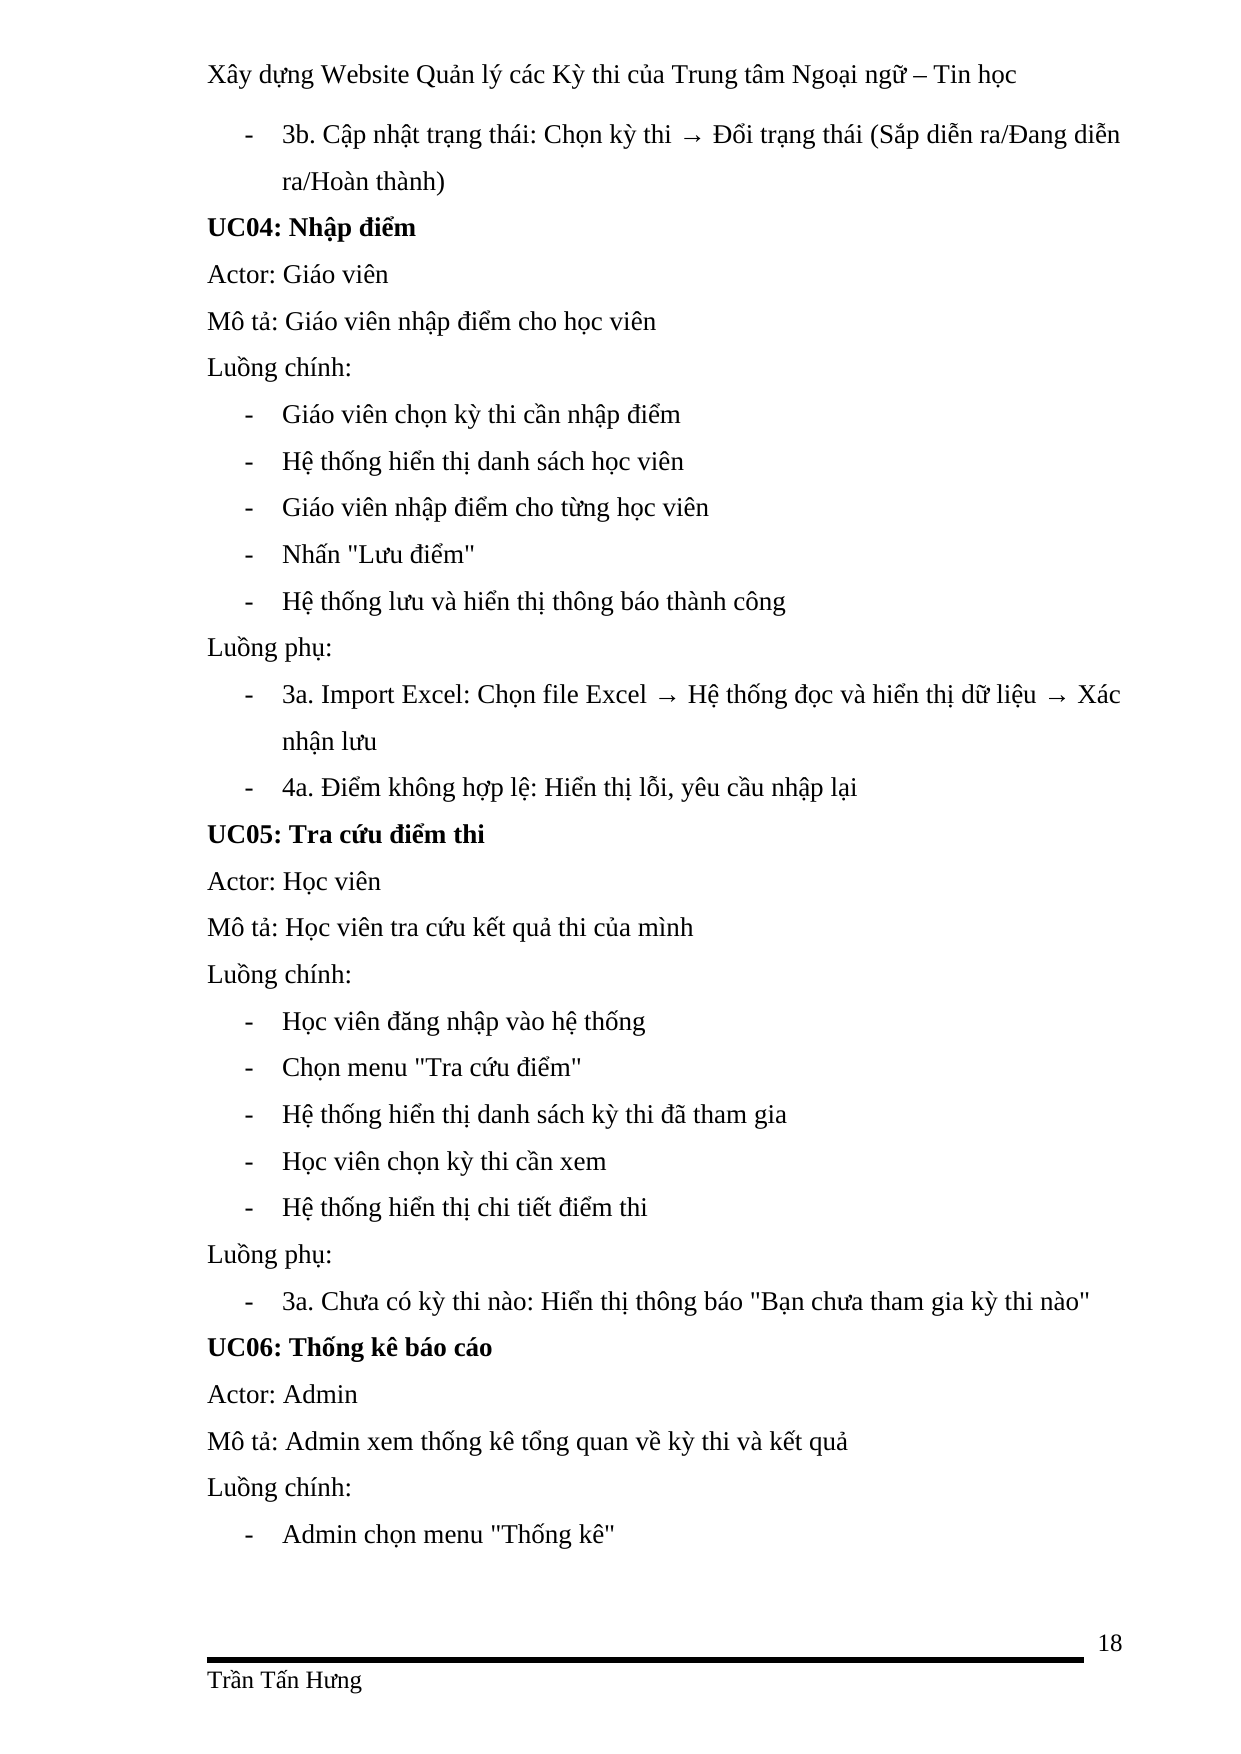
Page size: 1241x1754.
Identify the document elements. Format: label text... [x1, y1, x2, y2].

text Mô tả: Giáo viên nhập điểm cho học viên [207, 305, 1122, 336]
text UC05: Tra cứu điểm thi [207, 818, 1122, 849]
text Luồng chính: [207, 351, 1122, 383]
text Mô tả: Admin xem thống kê tổng quan về kỳ thi và kết quả [207, 1425, 1122, 1456]
text Actor: Admin [207, 1378, 1122, 1409]
list Hệ thống hiển thị danh sách kỳ thi đã tham gia [244, 1098, 1122, 1129]
list Giáo viên nhập điểm cho từng học viên [244, 491, 1122, 523]
list Hệ thống hiển thị danh sách học viên [244, 445, 1122, 476]
text Luồng chính: [207, 1471, 1122, 1503]
text Mô tả: Học viên tra cứu kết quả thi của mình [207, 911, 1122, 943]
text Luồng phụ: [207, 631, 1122, 663]
text Luồng chính: [207, 958, 1122, 989]
list 3b. Cập nhật trạng thái: Chọn kỳ thi → Đổi trạng thái (Sắp diễn ra/Đang diễn ra/Hoàn thành) [244, 118, 1122, 196]
list Giáo viên chọn kỳ thi cần nhập điểm [244, 398, 1122, 429]
list Học viên đăng nhập vào hệ thống [244, 1005, 1122, 1036]
list Nhấn "Lưu điểm" [244, 538, 1122, 569]
text Actor: Học viên [207, 865, 1122, 896]
list Hệ thống lưu và hiển thị thông báo thành công [244, 585, 1122, 616]
list 3a. Chưa có kỳ thi nào: Hiển thị thông báo "Bạn chưa tham gia kỳ thi nào" [244, 1285, 1122, 1316]
list Admin chọn menu "Thống kê" [244, 1518, 1122, 1549]
text UC06: Thống kê báo cáo [207, 1331, 1122, 1363]
text Luồng phụ: [207, 1238, 1122, 1269]
text Actor: Giáo viên [207, 258, 1122, 289]
list Hệ thống hiển thị chi tiết điểm thi [244, 1191, 1122, 1223]
list 4a. Điểm không hợp lệ: Hiển thị lỗi, yêu cầu nhập lại [244, 771, 1122, 803]
list 3a. Import Excel: Chọn file Excel → Hệ thống đọc và hiển thị dữ liệu → Xác nhận lưu [244, 678, 1122, 756]
list Chọn menu "Tra cứu điểm" [244, 1051, 1122, 1083]
list Học viên chọn kỳ thi cần xem [244, 1145, 1122, 1176]
text UC04: Nhập điểm [207, 211, 1122, 243]
